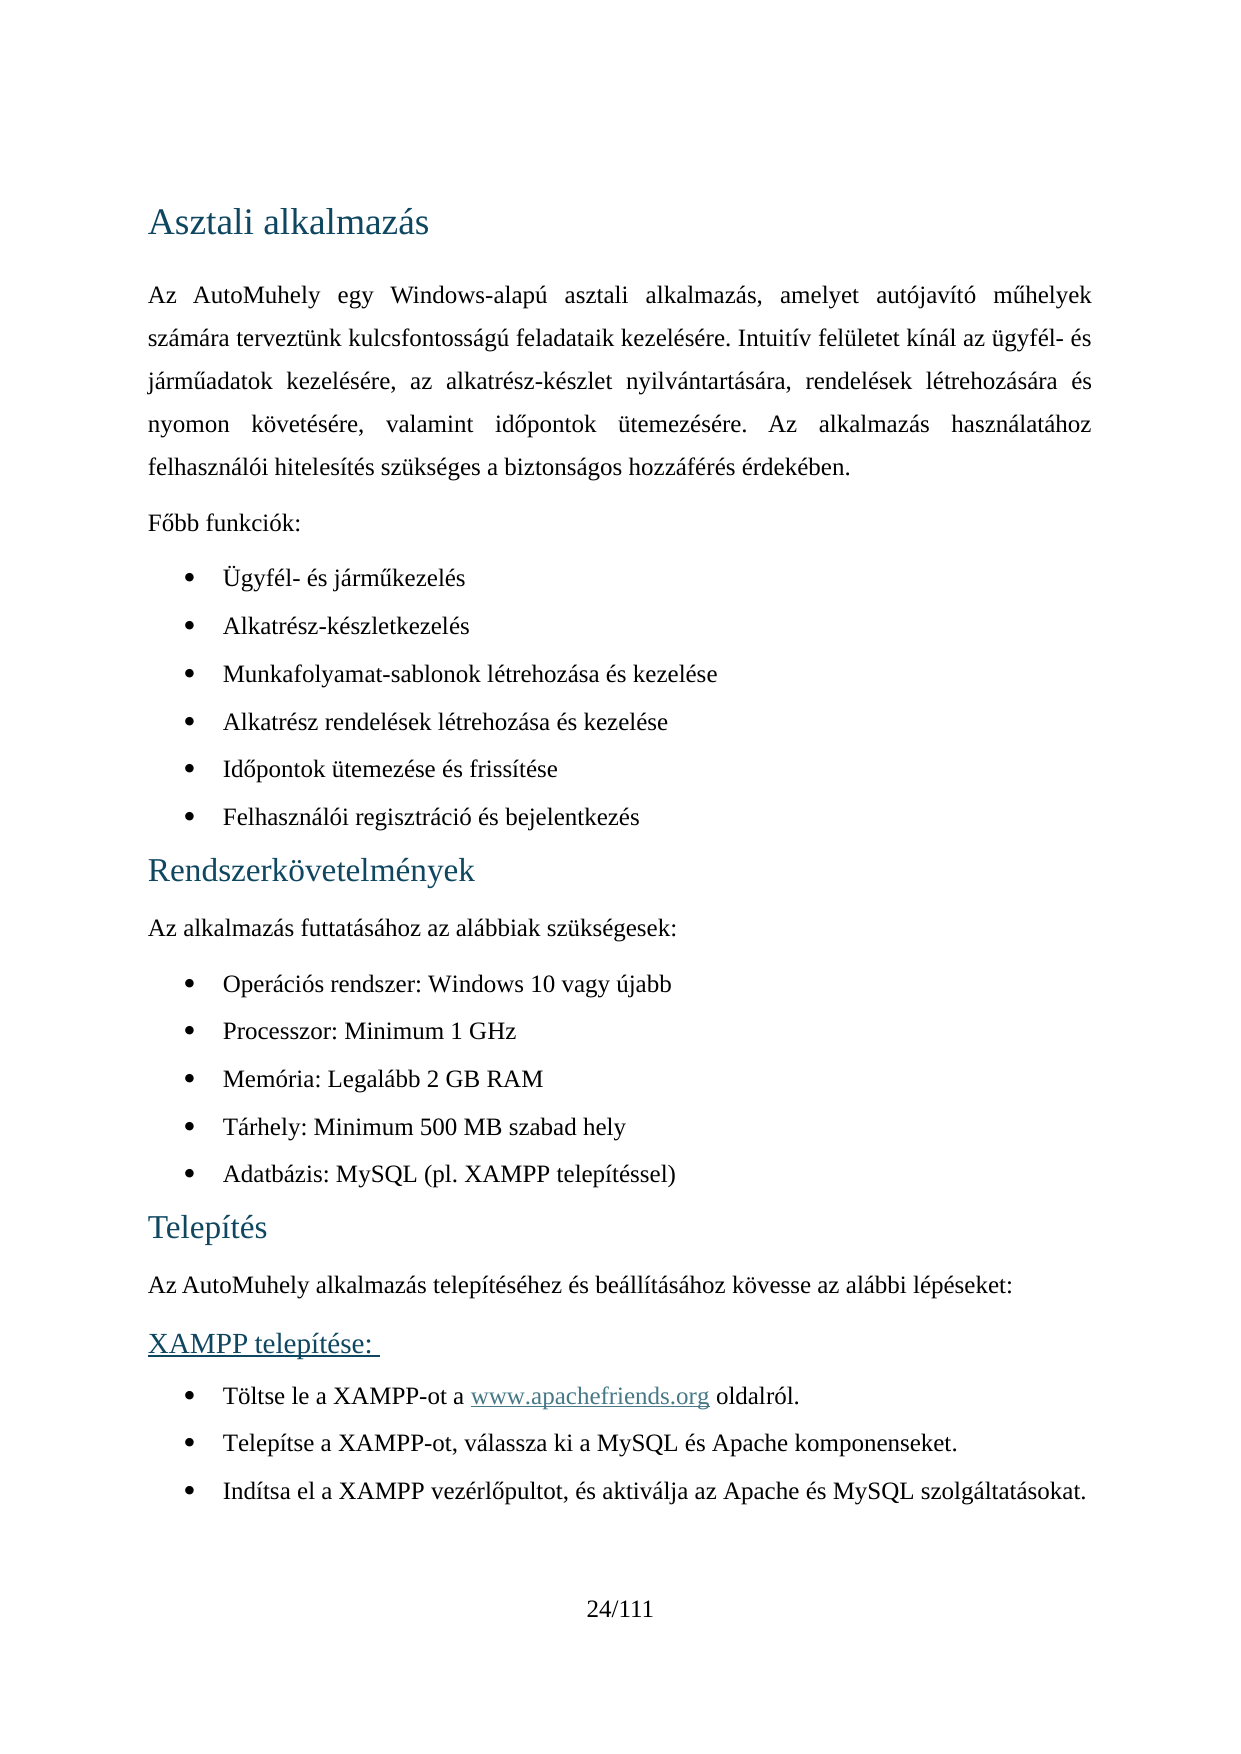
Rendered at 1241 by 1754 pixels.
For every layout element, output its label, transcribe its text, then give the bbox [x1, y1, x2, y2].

text Az AutoMuhely egy Windows-alapú asztali alkalmazás, amelyet autójavító műhelyek számára terveztünk kulcsfontosságú feladataik kezelésére. Intuitív felületet kínál az ügyfél- és járműadatok kezelésére, az alkatrész-készlet nyilvántartására, rendelések létrehozására és nyomon követésére, valamint időpontok ütemezésére. Az alkalmazás használatához felhasználói hitelesítés szükséges a biztonságos hozzáférés érdekében. [148, 280, 1092, 481]
text Processzor: Minimum 1 GHz [185, 1016, 1092, 1045]
text Az AutoMuhely alkalmazás telepítéséhez és beállításához kövesse az alábbi lépéseket: [148, 1271, 1092, 1299]
text Időpontok ütemezése és frissítése [185, 754, 1092, 783]
subtitle Rendszerkövetelmények [148, 850, 1092, 888]
text Főbb funkciók: [148, 508, 1092, 537]
text Indítsa el a XAMPP vezérlőpultot, és aktiválja az Apache és MySQL szolgáltatásokat. [185, 1476, 1092, 1505]
text Alkatrész rendelések létrehozása és kezelése [185, 707, 1092, 735]
text Operációs rendszer: Windows 10 vagy újabb [185, 969, 1092, 997]
text Munkafolyamat-sablonok létrehozása és kezelése [185, 659, 1092, 688]
text Az alkalmazás futtatásához az alábbiak szükségesek: [148, 913, 1092, 942]
subtitle XAMPP telepítése: [148, 1326, 1092, 1360]
text Tárhely: Minimum 500 MB szabad hely [185, 1112, 1092, 1141]
text Ügyfél- és járműkezelés [185, 563, 1092, 592]
subtitle Asztali alkalmazás [148, 199, 1092, 242]
text Adatbázis: MySQL (pl. XAMPP telepítéssel) [185, 1159, 1092, 1188]
text Felhasználói regisztráció és bejelentkezés [185, 802, 1092, 831]
text Töltse le a XAMPP-ot a www.apachefriends.org oldalról. [185, 1381, 1092, 1409]
text Memória: Legalább 2 GB RAM [185, 1064, 1092, 1093]
text Alkatrész-készletkezelés [185, 611, 1092, 640]
text Telepítse a XAMPP-ot, válassza ki a MySQL és Apache komponenseket. [185, 1428, 1092, 1457]
subtitle Telepítés [148, 1207, 1092, 1246]
